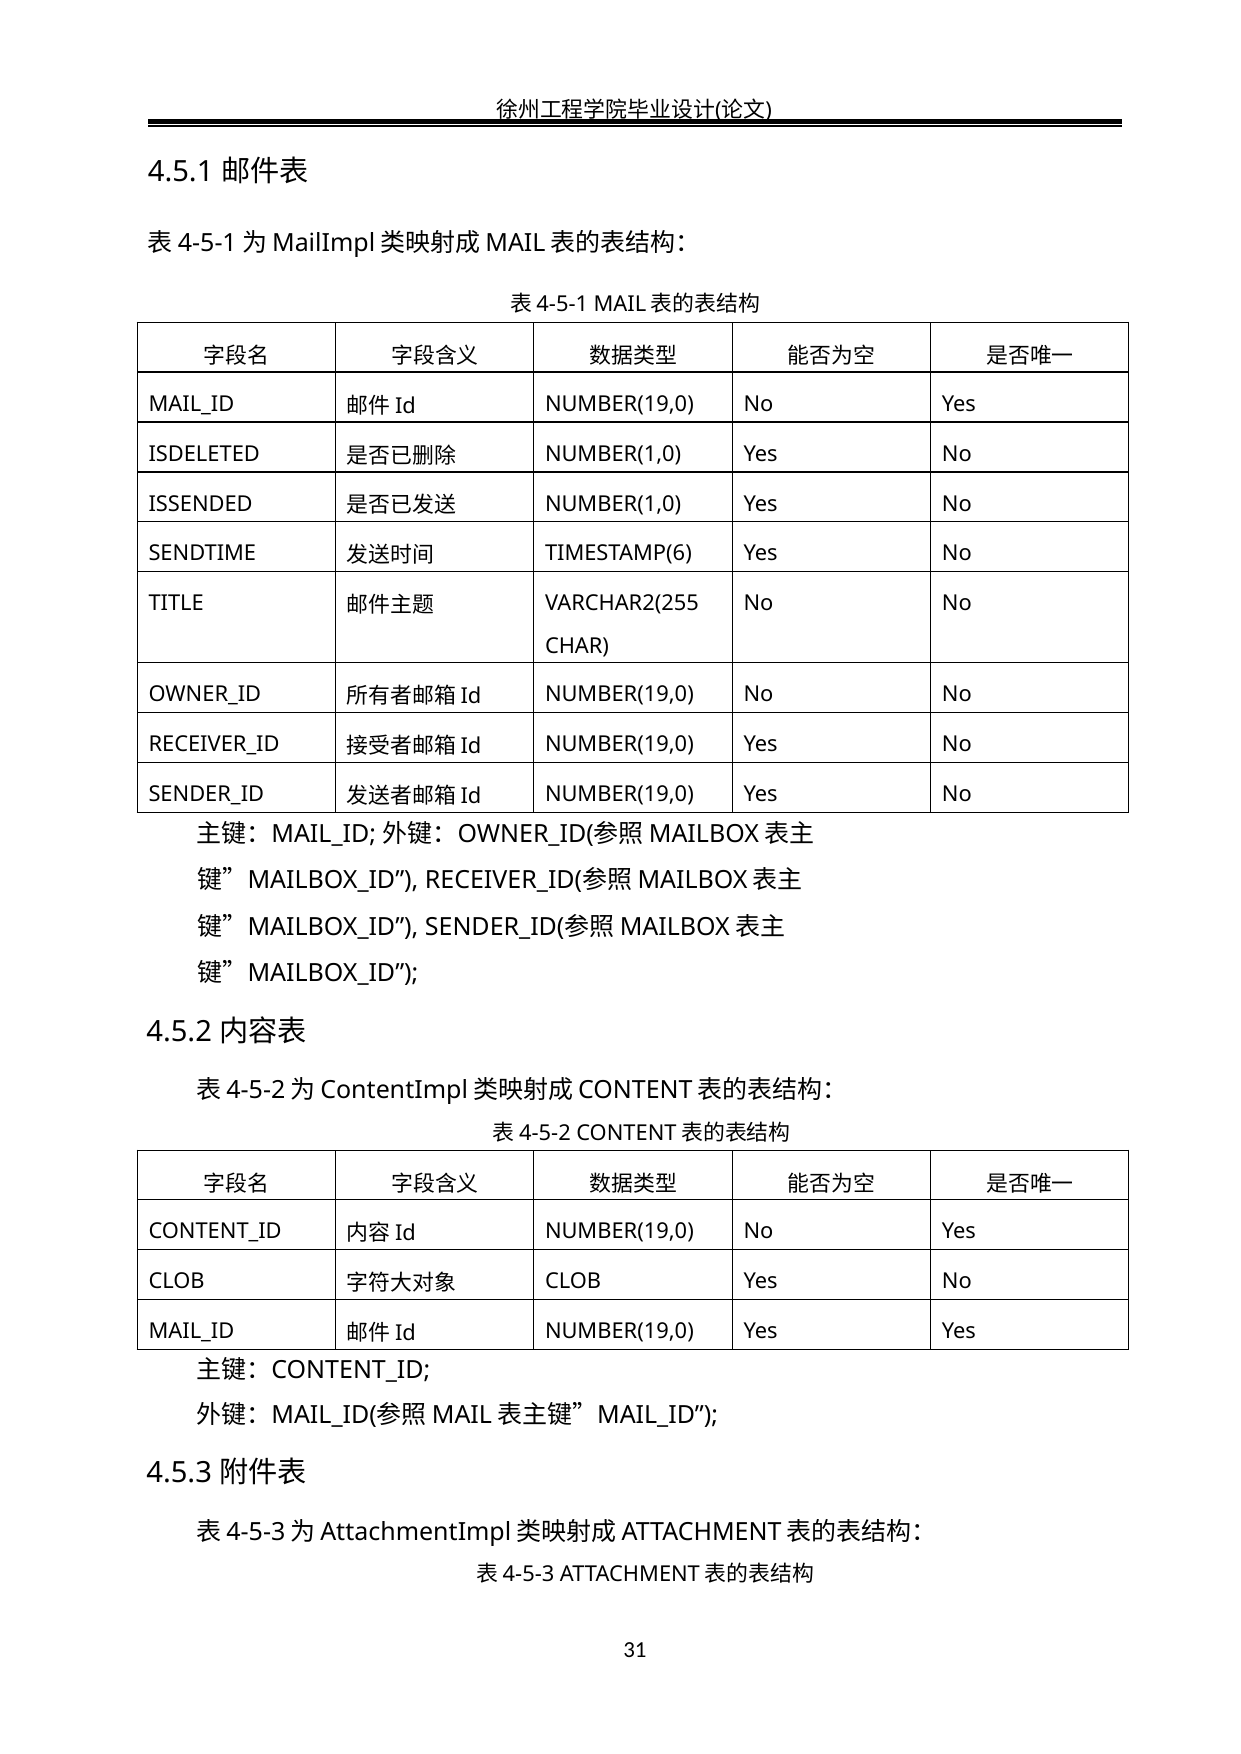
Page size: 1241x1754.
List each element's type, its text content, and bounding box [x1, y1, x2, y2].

table_cell 发送者邮箱Id [336, 763, 533, 812]
table_cell Yes [733, 1300, 930, 1349]
text 外键：MAIL_ID(参照MAIL表主键”MAIL_ID”); [196, 1395, 1137, 1431]
table_cell CONTENT_ID [138, 1200, 335, 1249]
text 表4-5-2 CONTENT表的表结构 [493, 1114, 1141, 1146]
table_cell No [931, 763, 1128, 812]
table_cell Yes [733, 423, 930, 471]
table_cell No [931, 663, 1128, 712]
table_cell No [733, 663, 930, 712]
text 主键：MAIL_ID; 外键：OWNER_ID(参照MAILBOX表主键”MAILBOX_ID”), RECEIVER_ID(参照MAILBOX表主键”MAILBOX_ID”), SENDER_ID(参照MAILBOX表主键”MAILBOX_ID”); [196, 813, 985, 988]
table_header 能否为空 [733, 1151, 930, 1199]
text 表4-5-3为AttachmentImpl类映射成ATTACHMENT表的表结构： [196, 1511, 1137, 1547]
table_cell 发送时间 [336, 522, 533, 571]
table_cell 字符大对象 [336, 1250, 533, 1299]
table_cell OWNER_ID [138, 663, 335, 712]
table_cell 邮件主题 [336, 572, 533, 662]
subtitle 4.5.1 邮件表 [148, 148, 873, 190]
table_cell 内容Id [336, 1200, 533, 1249]
table_cell No [931, 522, 1128, 571]
table_cell RECEIVER_ID [138, 713, 335, 762]
text 主键：CONTENT_ID; [196, 1350, 1137, 1386]
table_cell Yes [733, 522, 930, 571]
table_cell Yes [733, 763, 930, 812]
table_header 是否唯一 [931, 323, 1128, 371]
table_cell 邮件Id [336, 1300, 533, 1349]
table_cell MAIL_ID [138, 1300, 335, 1349]
table_cell No [931, 473, 1128, 521]
table_header 数据类型 [534, 323, 732, 371]
table_cell ISDELETED [138, 423, 335, 471]
table_cell Yes [931, 1200, 1128, 1249]
table_cell NUMBER(19,0) [534, 663, 732, 712]
table_header 字段含义 [336, 323, 533, 371]
table_cell No [733, 373, 930, 421]
table_header 是否唯一 [931, 1151, 1128, 1199]
table_cell SENDTIME [138, 522, 335, 571]
table_header 字段含义 [336, 1151, 533, 1199]
table_cell NUMBER(1,0) [534, 473, 732, 521]
table_cell CLOB [138, 1250, 335, 1299]
table_cell Yes [733, 713, 930, 762]
table_cell Yes [733, 473, 930, 521]
table_cell 是否已删除 [336, 423, 533, 471]
table_cell SENDER_ID [138, 763, 335, 812]
table_cell Yes [733, 1250, 930, 1299]
table_cell No [733, 1200, 930, 1249]
table_cell TIMESTAMP(6) [534, 522, 732, 571]
text 表4-5-3 ATTACHMENT表的表结构 [476, 1556, 1141, 1588]
table_cell No [733, 572, 930, 662]
table_cell Yes [931, 373, 1128, 421]
table_cell 所有者邮箱Id [336, 663, 533, 712]
table_cell No [931, 1250, 1128, 1299]
table_header 字段名 [138, 1151, 335, 1199]
table_cell NUMBER(19,0) [534, 1200, 732, 1249]
subtitle 4.5.2 内容表 [146, 1007, 1141, 1049]
text 表4-5-2为ContentImpl类映射成CONTENT表的表结构： [196, 1069, 1137, 1106]
subtitle 4.5.3 附件表 [146, 1449, 1141, 1491]
table_cell ISSENDED [138, 473, 335, 521]
table_cell 是否已发送 [336, 473, 533, 521]
table_cell 接受者邮箱Id [336, 713, 533, 762]
table_cell VARCHAR2(255 CHAR) [534, 572, 732, 662]
table_header 数据类型 [534, 1151, 732, 1199]
table_cell NUMBER(19,0) [534, 1300, 732, 1349]
table_cell 邮件Id [336, 373, 533, 421]
table_header 字段名 [138, 323, 335, 371]
table_cell MAIL_ID [138, 373, 335, 421]
table_cell No [931, 713, 1128, 762]
text 表4-5-1 MAIL表的表结构 [172, 286, 1098, 318]
table_cell TITLE [138, 572, 335, 662]
table_header 能否为空 [733, 323, 930, 371]
table_cell NUMBER(1,0) [534, 423, 732, 471]
table_cell NUMBER(19,0) [534, 713, 732, 762]
table_cell NUMBER(19,0) [534, 373, 732, 421]
text 表4-5-1为MailImpl类映射成MAIL表的表结构： [148, 222, 873, 259]
table_cell No [931, 423, 1128, 471]
table_cell Yes [931, 1300, 1128, 1349]
table_cell CLOB [534, 1250, 732, 1299]
table_cell NUMBER(19,0) [534, 763, 732, 812]
table_cell No [931, 572, 1128, 662]
